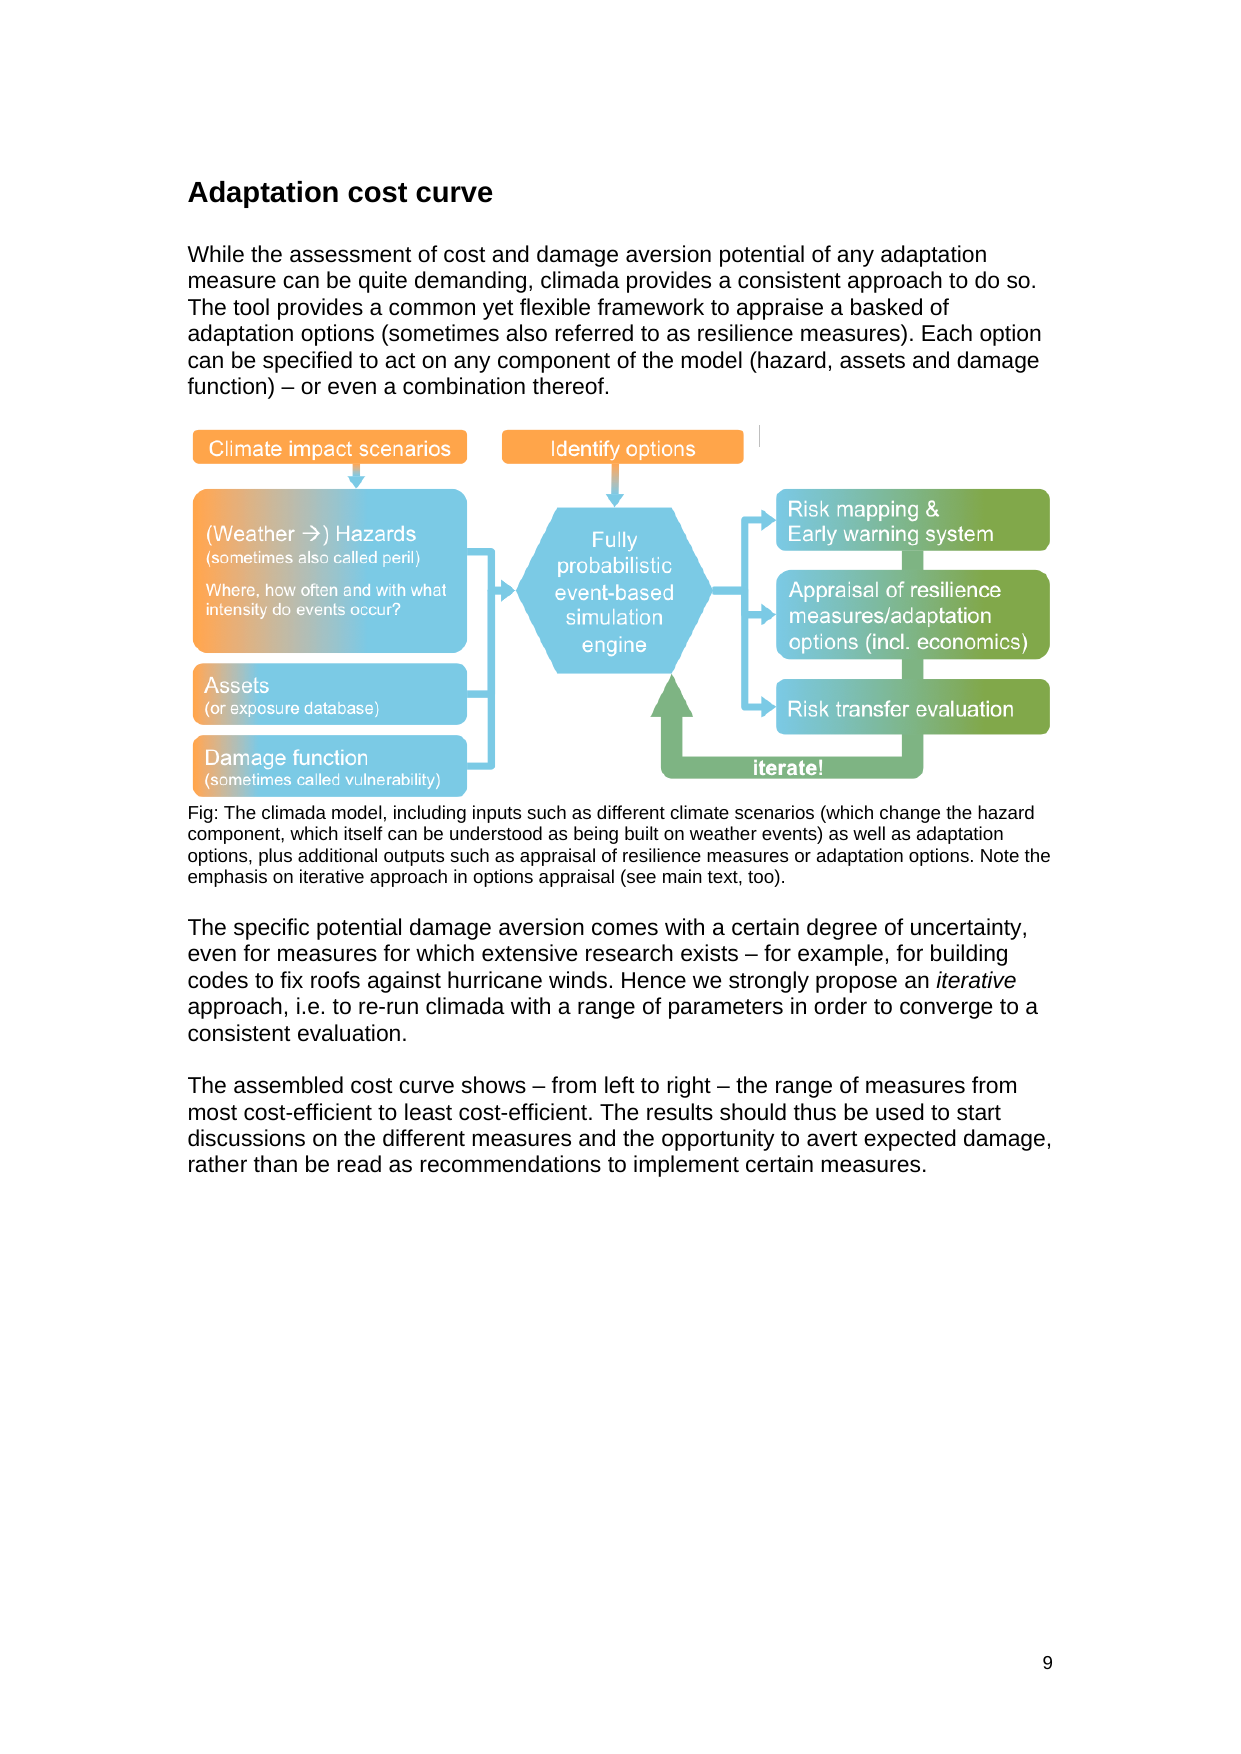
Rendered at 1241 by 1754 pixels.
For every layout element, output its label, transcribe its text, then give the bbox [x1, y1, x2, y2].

text The specific potential damage aversion comes with a certain degree of uncertainty, even for measures for which extensive research exists – for example, for building codes to fix roofs against hurricane winds. Hence we strongly propose an iterative approach, i.e. to re-run climada with a range of parameters in order to converge to a consistent evaluation. [187, 914, 1053, 1046]
text Fig: The climada model, including inputs such as different climate scenarios (which change the hazard component, which itself can be understood as being built on weather events) as well as adaptation options, plus additional outputs such as appraisal of resilience measures or adaptation options. Note the emphasis on iterative approach in options appraisal (see main text, too). [187, 801, 1053, 888]
text While the assessment of cost and damage aversion potential of any adaptation measure can be quite demanding, climada provides a consistent approach to do so. The tool provides a common yet flexible framework to appraise a basked of adaptation options (sometimes also referred to as resilience measures). Each option can be specified to act on any component of the model (hazard, assets and damage function) – or even a combination thereof. [187, 241, 1053, 399]
picture [187, 425, 1052, 802]
text The assembled cost curve shows – from left to right – the range of measures from most cost-efficient to least cost-efficient. The results should thus be used to start discussions on the different measures and the opportunity to avert expected damage, rather than be read as recommendations to implement certain measures. [187, 1072, 1053, 1178]
subtitle Adaptation cost curve [187, 175, 1053, 208]
